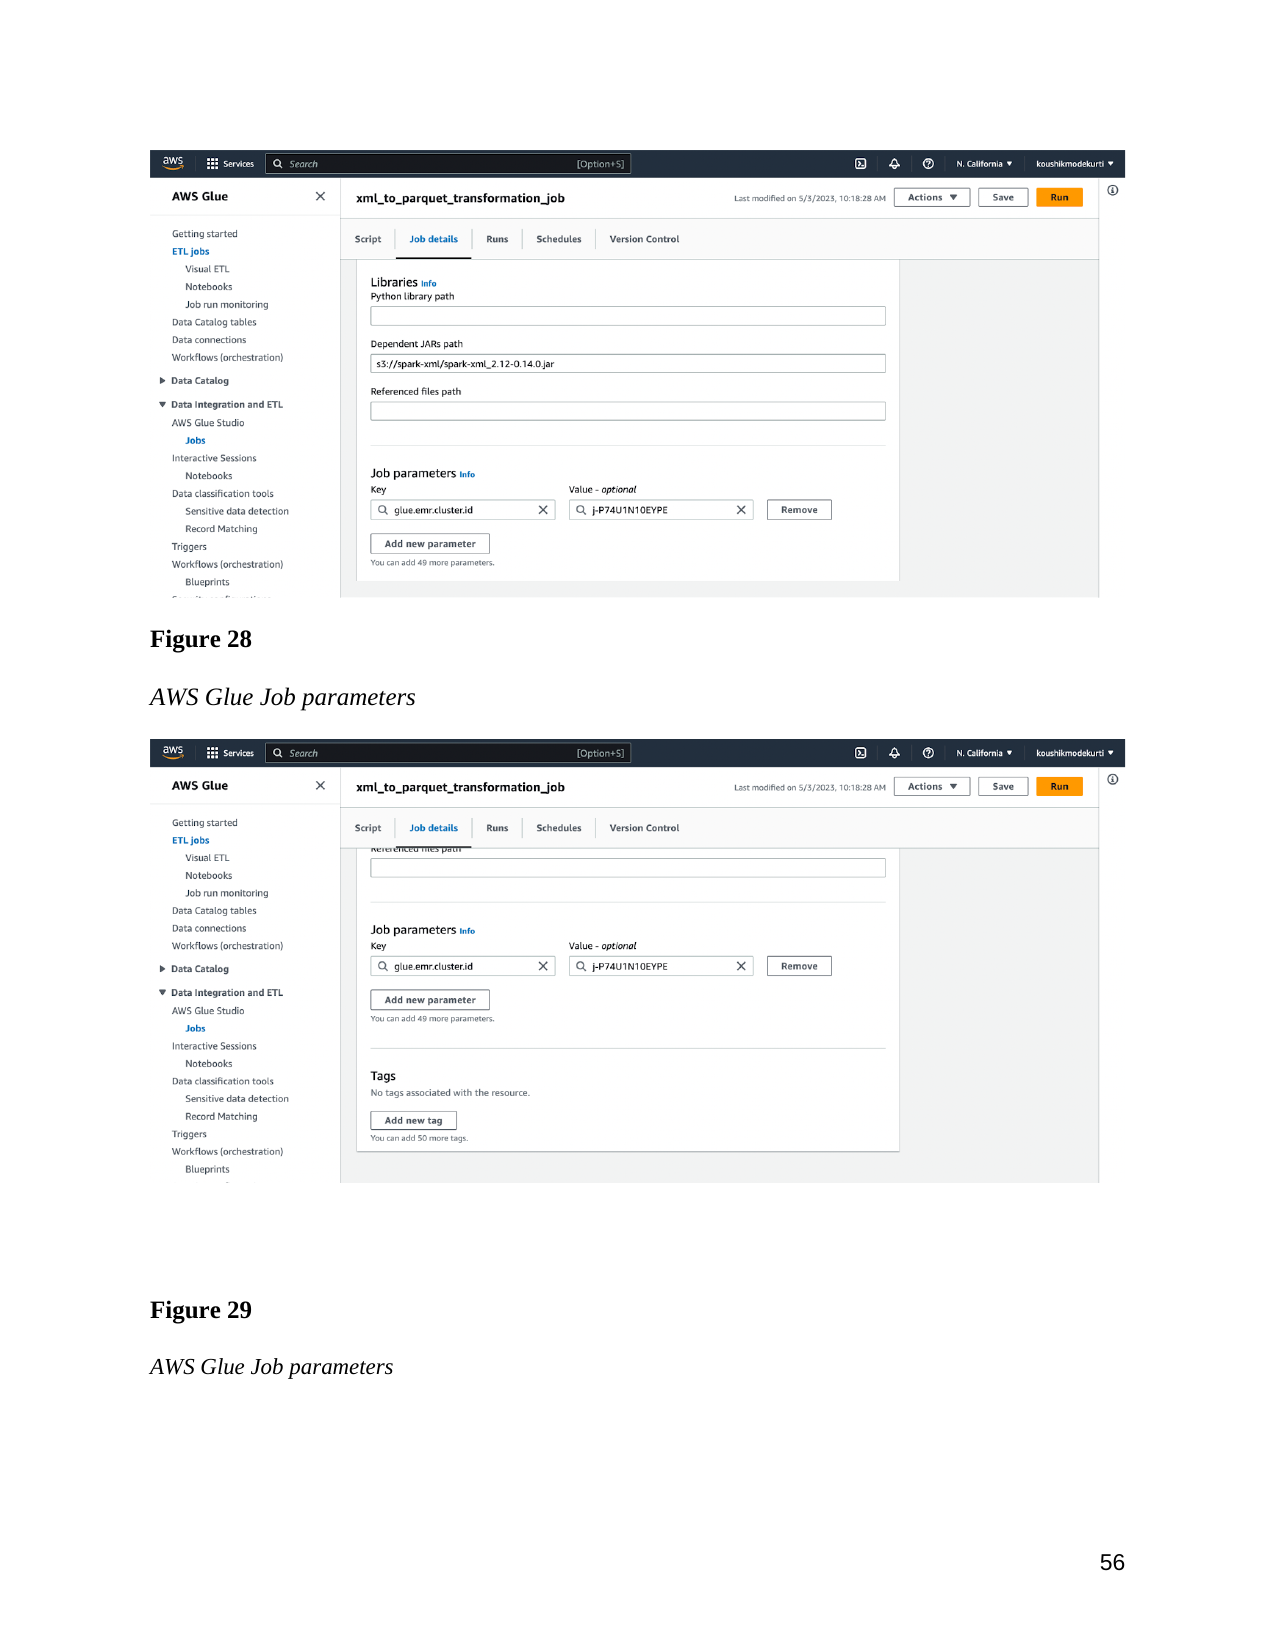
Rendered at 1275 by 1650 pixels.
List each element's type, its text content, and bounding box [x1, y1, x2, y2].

text Figure 29 [150, 1296, 1125, 1324]
picture [150, 739, 1125, 1183]
text Figure 28 [150, 624, 1125, 653]
picture [150, 150, 1125, 598]
text AWS Glue Job parameters [150, 682, 1125, 711]
text AWS Glue Job parameters [150, 1353, 1125, 1379]
